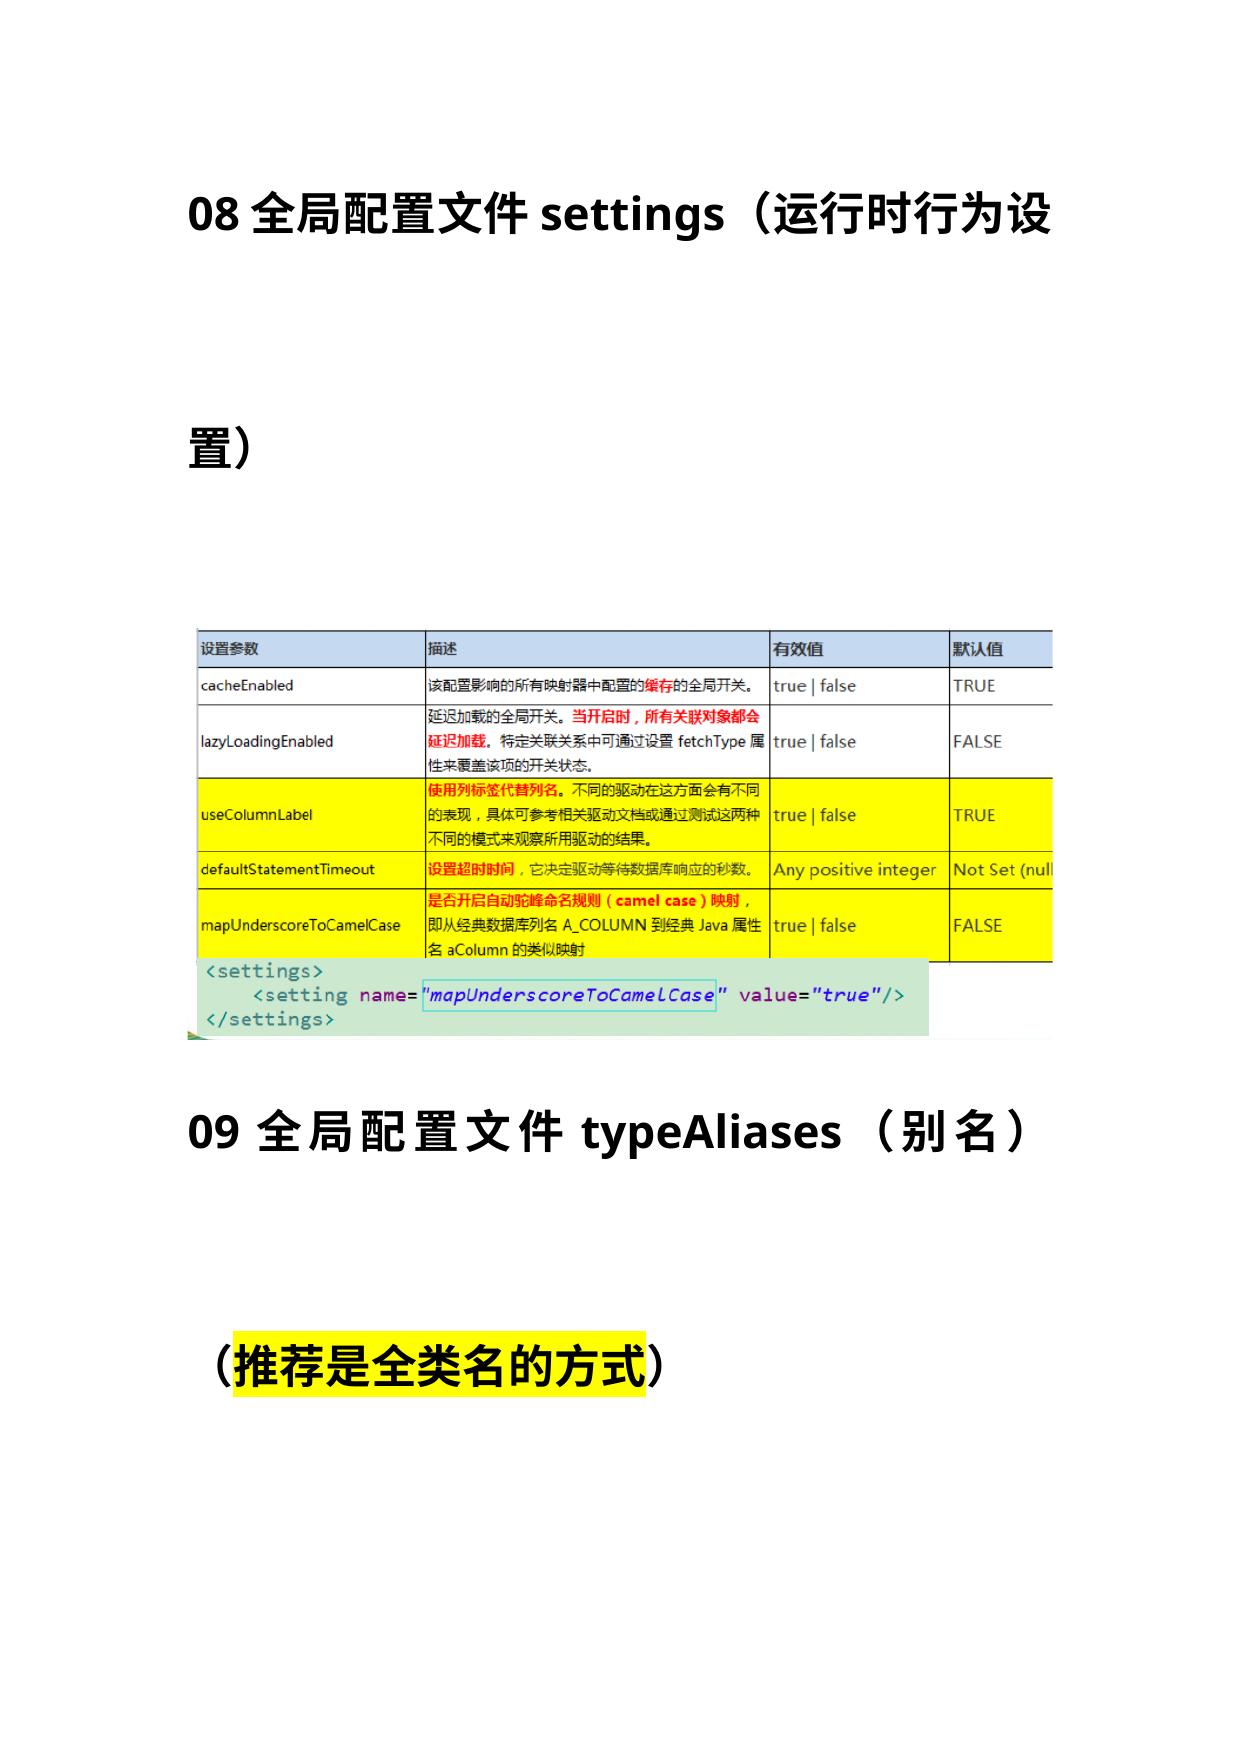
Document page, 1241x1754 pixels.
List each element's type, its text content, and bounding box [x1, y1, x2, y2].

subtitle 08全局配置文件settings（运行时行为设置） [187, 162, 1053, 494]
subtitle 09全局配置文件typeAliases（别名）（推荐是全类名的方式） [187, 1080, 1053, 1413]
picture [187, 622, 1053, 1040]
